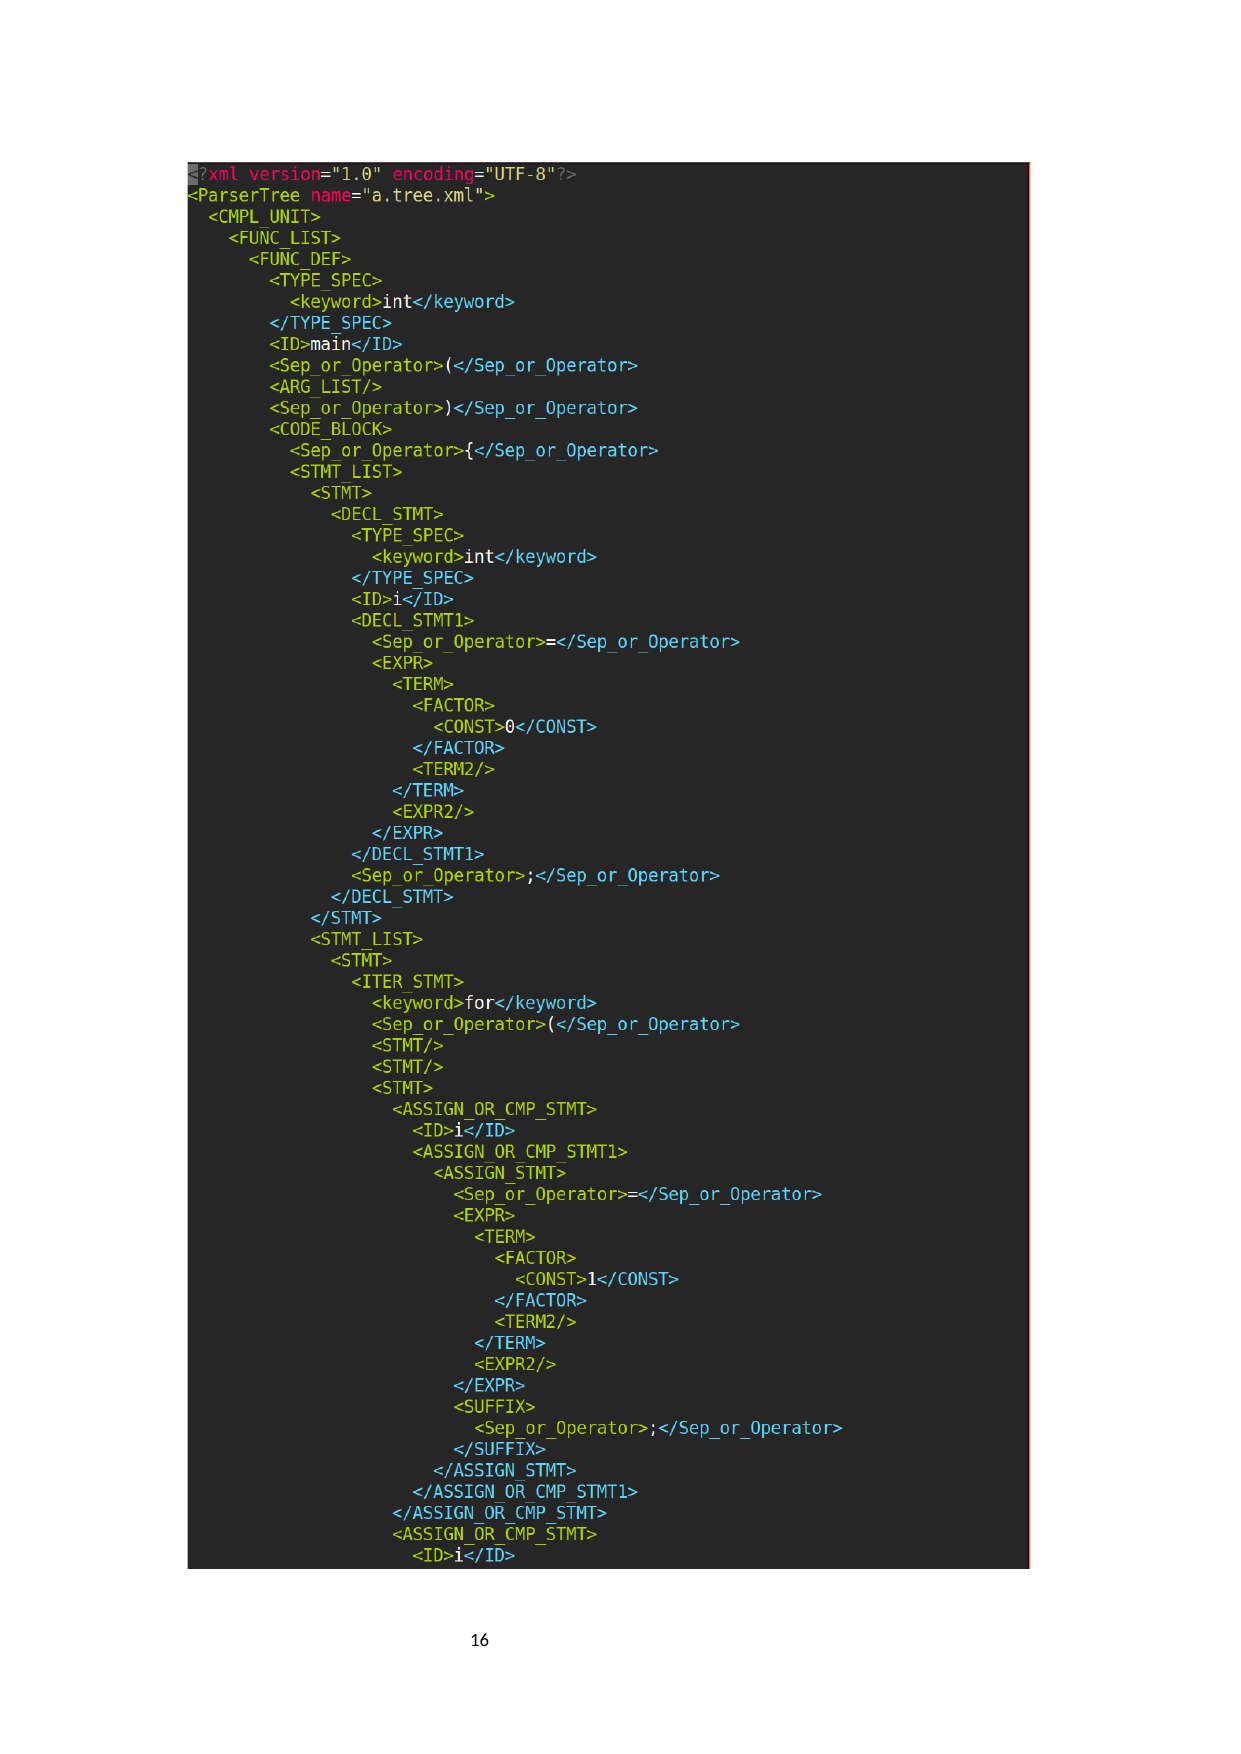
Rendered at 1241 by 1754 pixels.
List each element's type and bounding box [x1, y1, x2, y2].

picture [187, 162, 1031, 1569]
